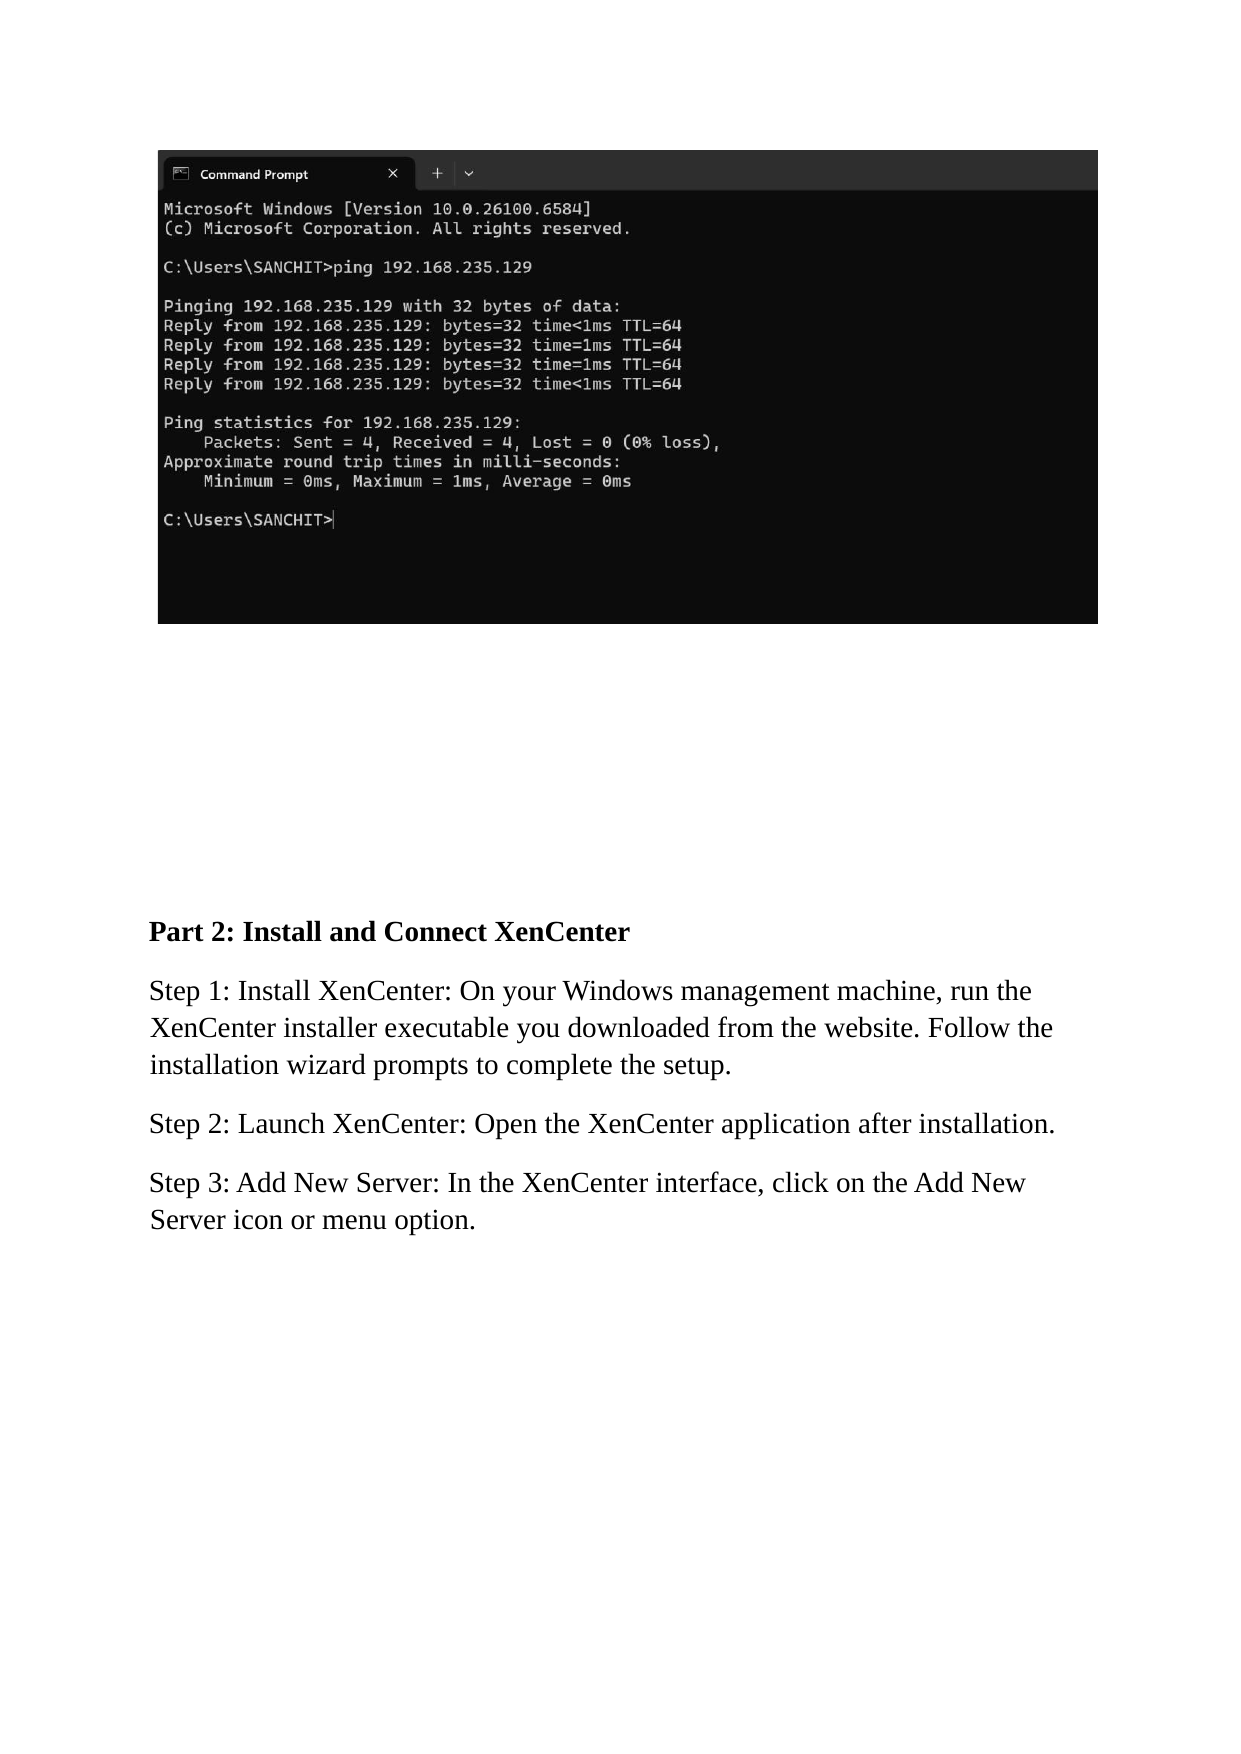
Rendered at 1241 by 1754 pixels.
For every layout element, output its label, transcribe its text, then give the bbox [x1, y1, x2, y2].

text Step 2: Launch XenCenter: Open the XenCenter application after installation. [148, 1106, 1088, 1140]
text Step 1: Install XenCenter: On your Windows management machine, run the XenCenter installer executable you downloaded from the website. Follow the installation wizard prompts to complete the setup. [148, 973, 1088, 1081]
picture [157, 150, 1098, 624]
text Step 3: Add New Server: In the XenCenter interface, click on the Add New Server icon or menu option. [148, 1165, 1088, 1235]
text Part 2: Install and Connect XenCenter [148, 914, 1080, 948]
